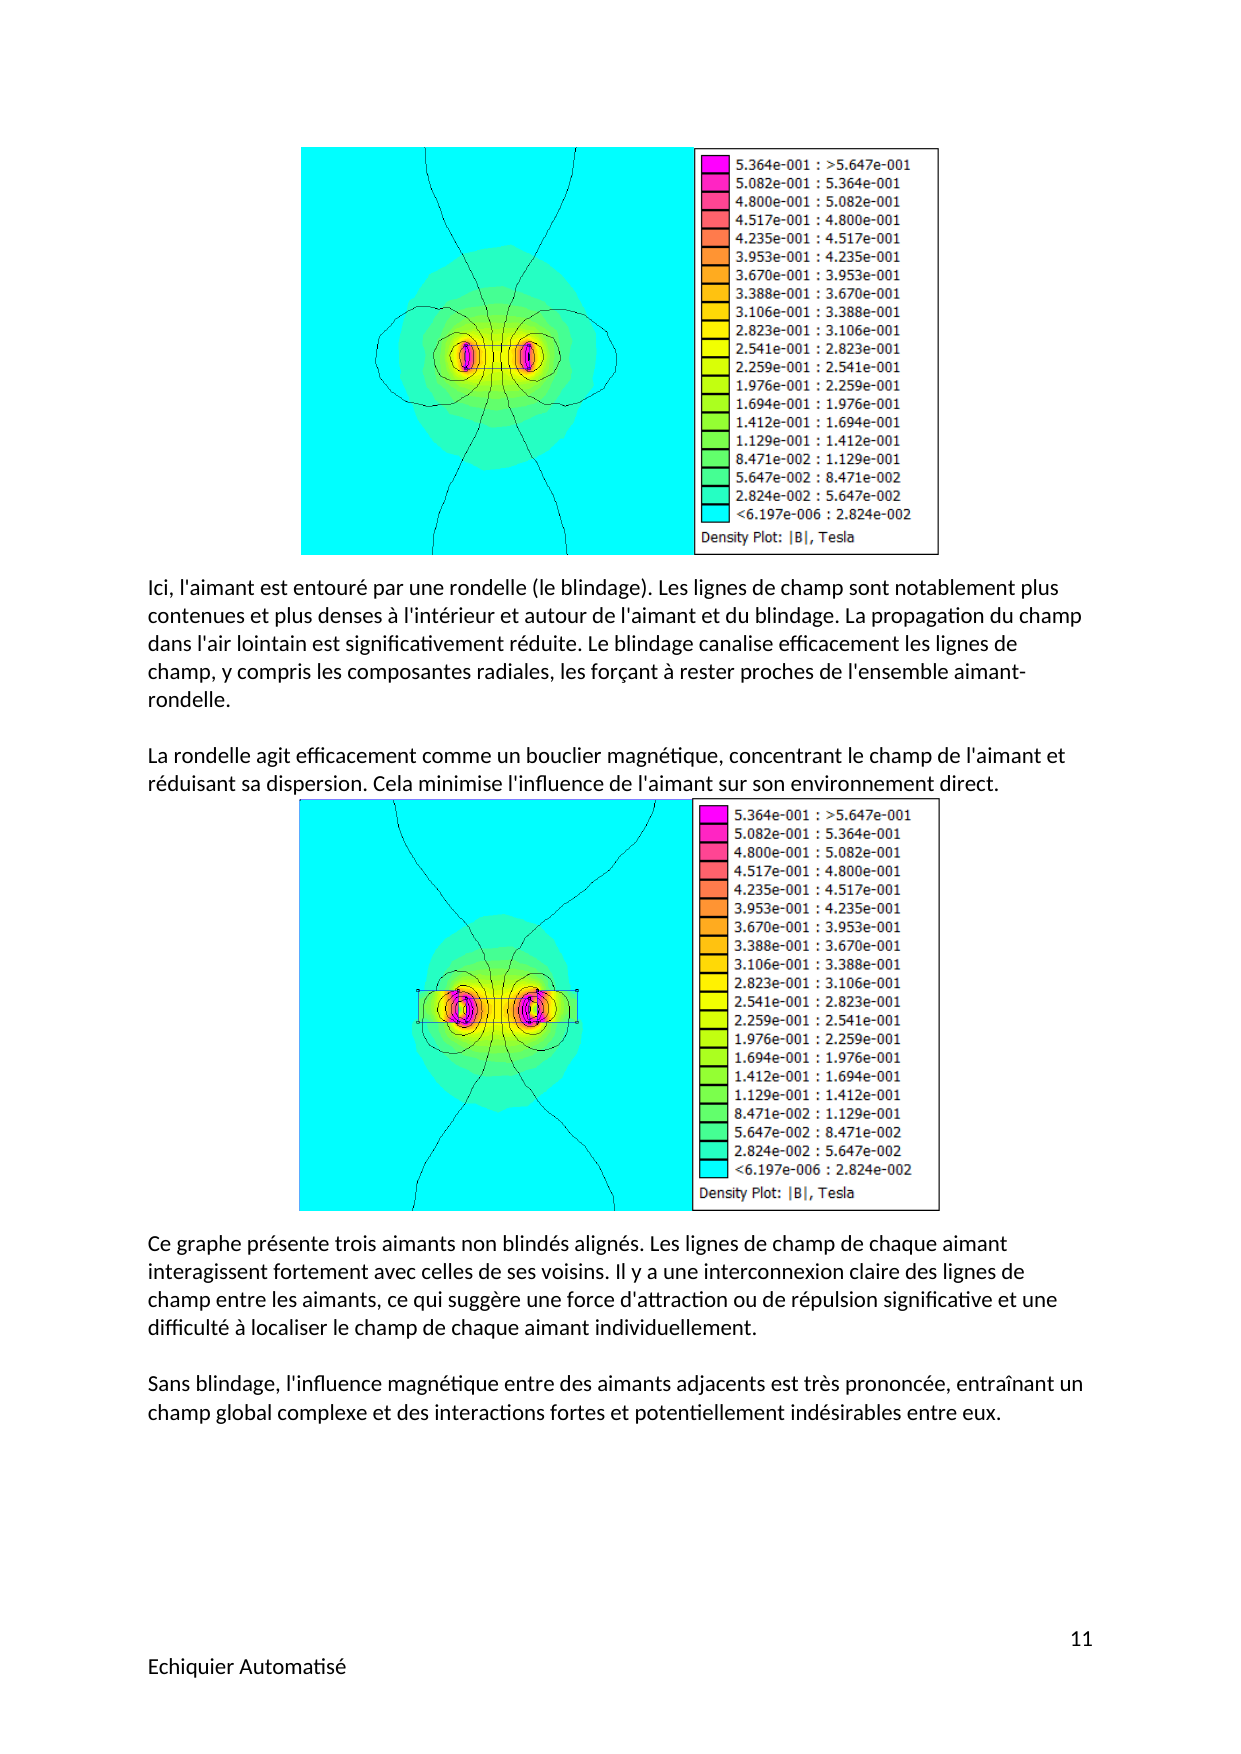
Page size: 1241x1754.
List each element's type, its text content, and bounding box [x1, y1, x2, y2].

picture [299, 797, 941, 1211]
text Ici, l'aimant est entouré par une rondelle (le blindage). Les lignes de champ sont notablement plus contenues et plus denses à l'intérieur et autour de l'aimant et du blindage. La propagation du champ dans l'air lointain est significativement réduite. Le blindage canalise efficacement les lignes de champ, y compris les composantes radiales, les forçant à rester proches de l'ensemble aimant-rondelle. [148, 573, 1093, 713]
text La rondelle agit efficacement comme un bouclier magnétique, concentrant le champ de l'aimant et réduisant sa dispersion. Cela minimise l'influence de l'aimant sur son environnement direct. [148, 742, 1093, 798]
text Ce graphe présente trois aimants non blindés alignés. Les lignes de champ de chaque aimant interagissent fortement avec celles de ses voisins. Il y a une interconnexion claire des lignes de champ entre les aimants, ce qui suggère une force d'attraction ou de répulsion significative et une difficulté à localiser le champ de chaque aimant individuellement. [148, 1229, 1093, 1342]
picture [301, 147, 940, 555]
text Sans blindage, l'influence magnétique entre des aimants adjacents est très prononcée, entraînant un champ global complexe et des interactions fortes et potentiellement indésirables entre eux. [148, 1369, 1093, 1426]
